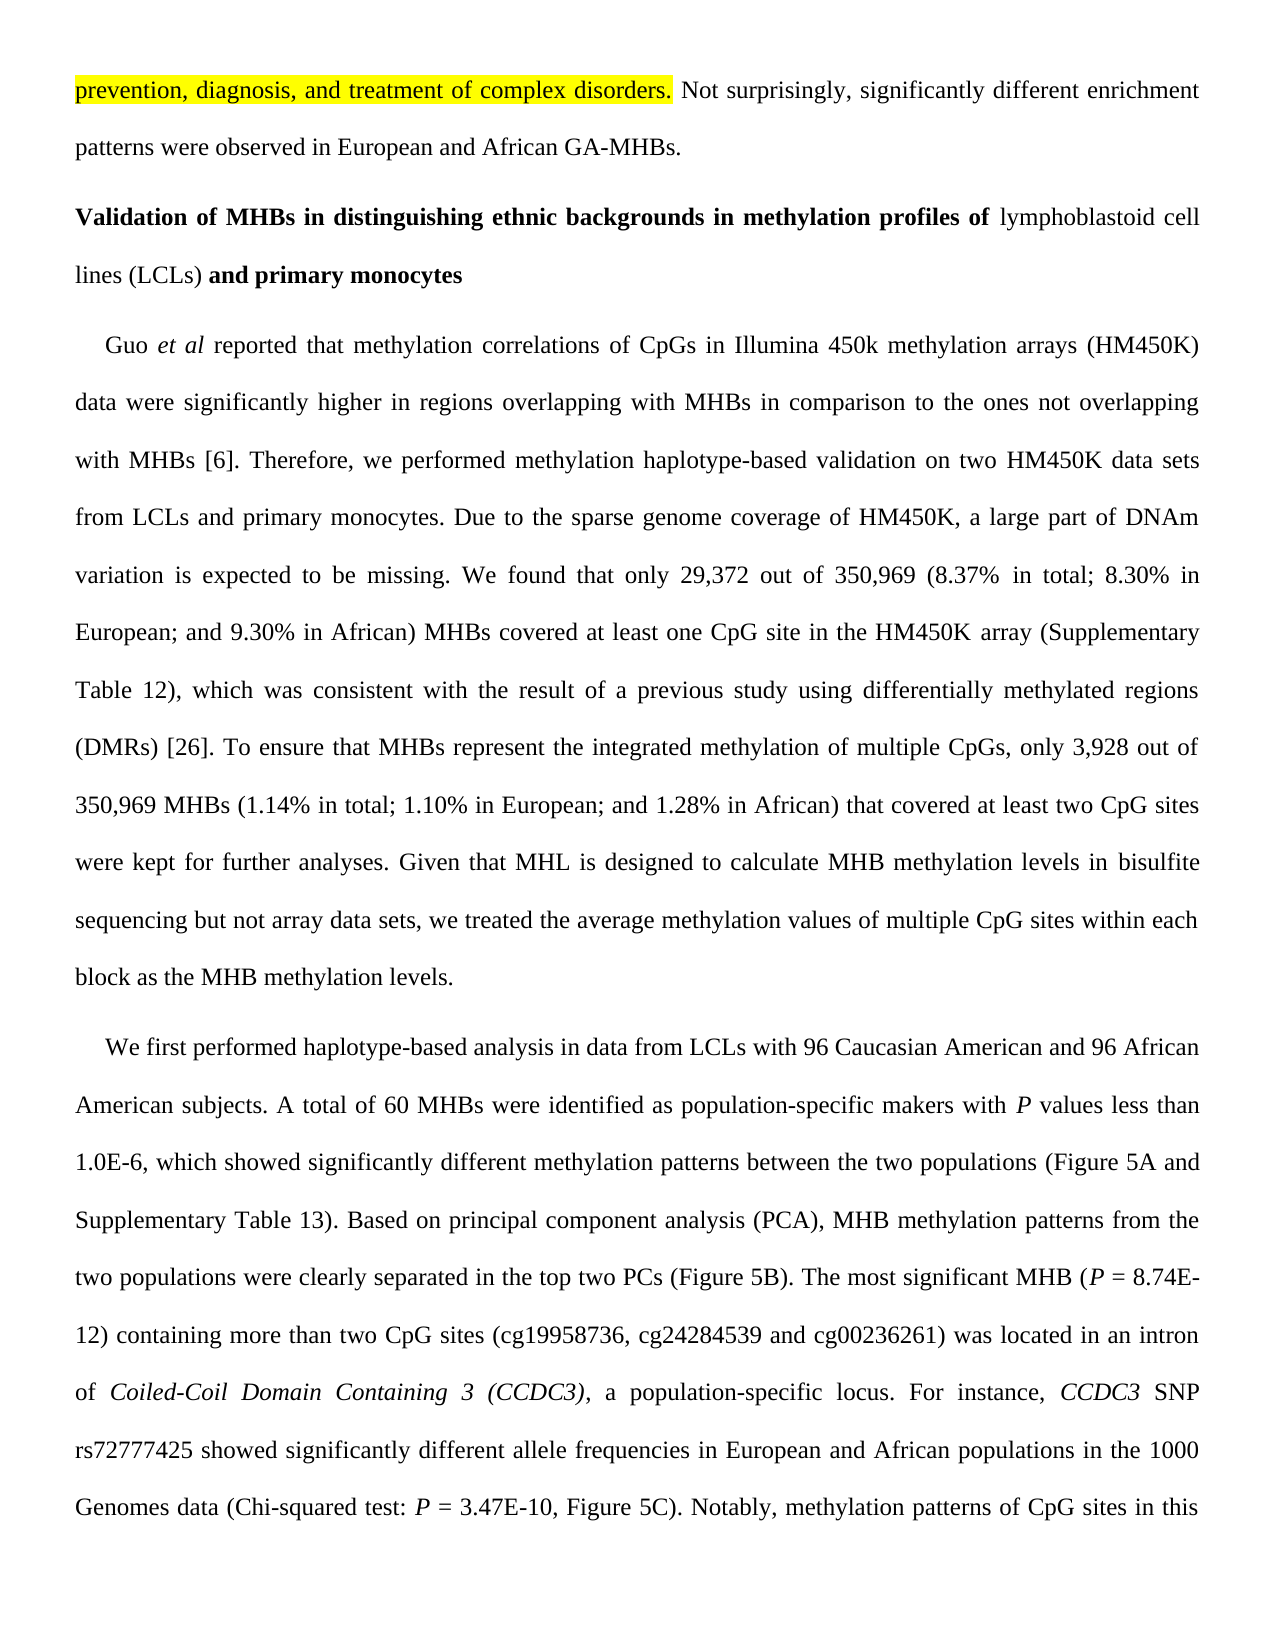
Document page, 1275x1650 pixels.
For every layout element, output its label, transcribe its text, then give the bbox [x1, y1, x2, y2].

text Guo et al reported that methylation correlations of CpGs in Illumina 450k methylation arrays (HM450K) data were significantly higher in regions overlapping with MHBs in comparison to the ones not overlapping with MHBs [6]. Therefore, we performed methylation haplotype-based validation on two HM450K data sets from LCLs and primary monocytes. Due to the sparse genome coverage of HM450K, a large part of DNAm variation is expected to be missing. We found that only 29,372 out of 350,969 (8.37% in total; 8.30% in European; and 9.30% in African) MHBs covered at least one CpG site in the HM450K array (Supplementary Table 12), which was consistent with the result of a previous study using differentially methylated regions (DMRs) [26]. To ensure that MHBs represent the integrated methylation of multiple CpGs, only 3,928 out of 350,969 MHBs (1.14% in total; 1.10% in European; and 1.28% in African) that covered at least two CpG sites were kept for further analyses. Given that MHL is designed to calculate MHB methylation levels in bisulfite sequencing but not array data sets, we treated the average methylation values of multiple CpG sites within each block as the MHB methylation levels. [75, 761, 1200, 991]
text Validation of MHBs in distinguishing ethnic backgrounds in methylation profiles of lymphoblastoid cell lines (LCLs) and primary monocytes [75, 202, 1200, 289]
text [75, 1032, 1200, 1521]
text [75, 75, 1200, 161]
text Guo et al reported that methylation correlations of CpGs in Illumina 450k methylation arrays (HM450K) data were significantly higher in regions overlapping with MHBs in comparison to the ones not overlapping with MHBs [6]. Therefore, we performed methylation haplotype-based validation on two HM450K data sets from LCLs and primary monocytes. Due to the sparse genome coverage of HM450K, a large part of DNAm variation is expected to be missing. We found that only 29,372 out of 350,969 (8.37% in total; 8.30% in European; and 9.30% in African) MHBs covered at least one CpG site in the HM450K array (Supplementary Table 12), which was consistent with the result of a previous study using differentially methylated regions (DMRs) [26]. To ensure that MHBs represent the integrated methylation of multiple CpGs, only 3,928 out of 350,969 MHBs (1.14% in total; 1.10% in European; and 1.28% in African) that covered at least two CpG sites were kept for further analyses. Given that MHL is designed to calculate MHB methylation levels in bisulfite sequencing but not array data sets, we treated the average methylation values of multiple CpG sites within each block as the MHB methylation levels. [75, 416, 1200, 503]
text Guo et al reported that methylation correlations of CpGs in Illumina 450k methylation arrays (HM450K) data were significantly higher in regions overlapping with MHBs in comparison to the ones not overlapping with MHBs [6]. Therefore, we performed methylation haplotype-based validation on two HM450K data sets from LCLs and primary monocytes. Due to the sparse genome coverage of HM450K, a large part of DNAm variation is expected to be missing. We found that only 29,372 out of 350,969 (8.37% in total; 8.30% in European; and 9.30% in African) MHBs covered at least one CpG site in the HM450K array (Supplementary Table 12), which was consistent with the result of a previous study using differentially methylated regions (DMRs) [26]. To ensure that MHBs represent the integrated methylation of multiple CpGs, only 3,928 out of 350,969 MHBs (1.14% in total; 1.10% in European; and 1.28% in African) that covered at least two CpG sites were kept for further analyses. Given that MHL is designed to calculate MHB methylation levels in bisulfite sequencing but not array data sets, we treated the average methylation values of multiple CpG sites within each block as the MHB methylation levels. [75, 531, 1200, 733]
